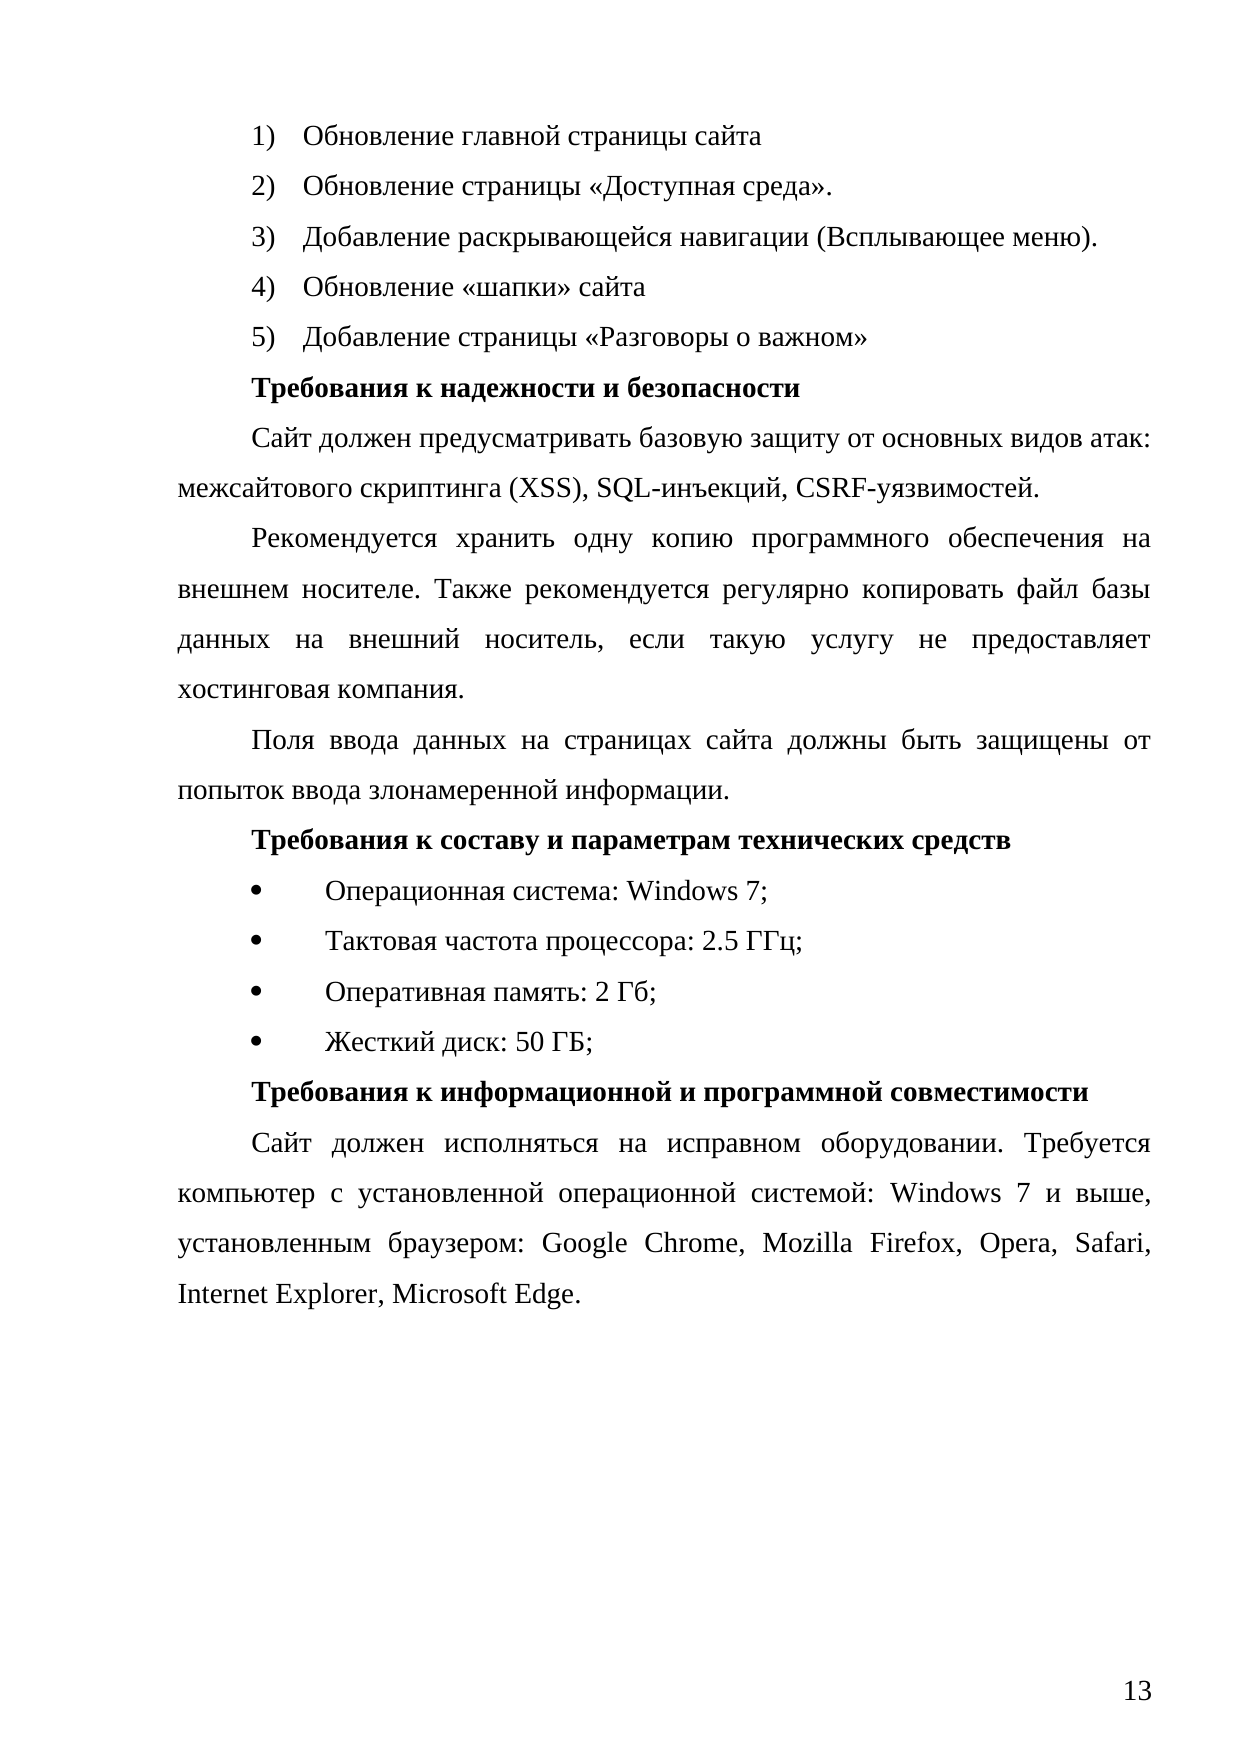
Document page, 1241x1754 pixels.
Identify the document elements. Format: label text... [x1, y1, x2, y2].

list Тактовая частота процессора: 2.5 ГГц; [177, 923, 1152, 957]
list Обновление главной страницы сайта [177, 118, 1152, 152]
list Жесткий диск: 50 ГБ; [177, 1024, 1152, 1058]
list Оперативная память: 2 Гб; [177, 974, 1152, 1007]
list Обновление страницы «Доступная среда». [177, 168, 1152, 202]
list Добавление раскрывающейся навигации (Всплывающее меню). [177, 219, 1152, 252]
text Сайт должен исполняться на исправном оборудовании. Требуется компьютер с установленной операционной системой: Windows 7 и выше, установленным браузером: Google Chrome, Mozilla Firefox, Opera, Safari, Internet Explorer, Microsoft Edge. [177, 1125, 1152, 1309]
list Операционная система: Windows 7; [177, 873, 1152, 906]
text Сайт должен предусматривать базовую защиту от основных видов атак: межсайтового скриптинга (XSS), SQL-инъекций, CSRF-уязвимостей. [177, 420, 1152, 504]
text Поля ввода данных на страницах сайта должны быть защищены от попыток ввода злонамеренной информации. [177, 722, 1152, 806]
list Обновление «шапки» сайта [177, 269, 1152, 303]
list Добавление страницы «Разговоры о важном» [177, 319, 1152, 353]
text Требования к составу и параметрам технических средств [177, 822, 1152, 856]
text Рекомендуется хранить одну копию программного обеспечения на внешнем носителе. Также рекомендуется регулярно копировать файл базы данных на внешний носитель, если такую услугу не предоставляет хостинговая компания. [177, 521, 1152, 705]
list Требования к информационной и программной совместимости [251, 1074, 1152, 1108]
list Требования к надежности и безопасности [251, 370, 1152, 403]
